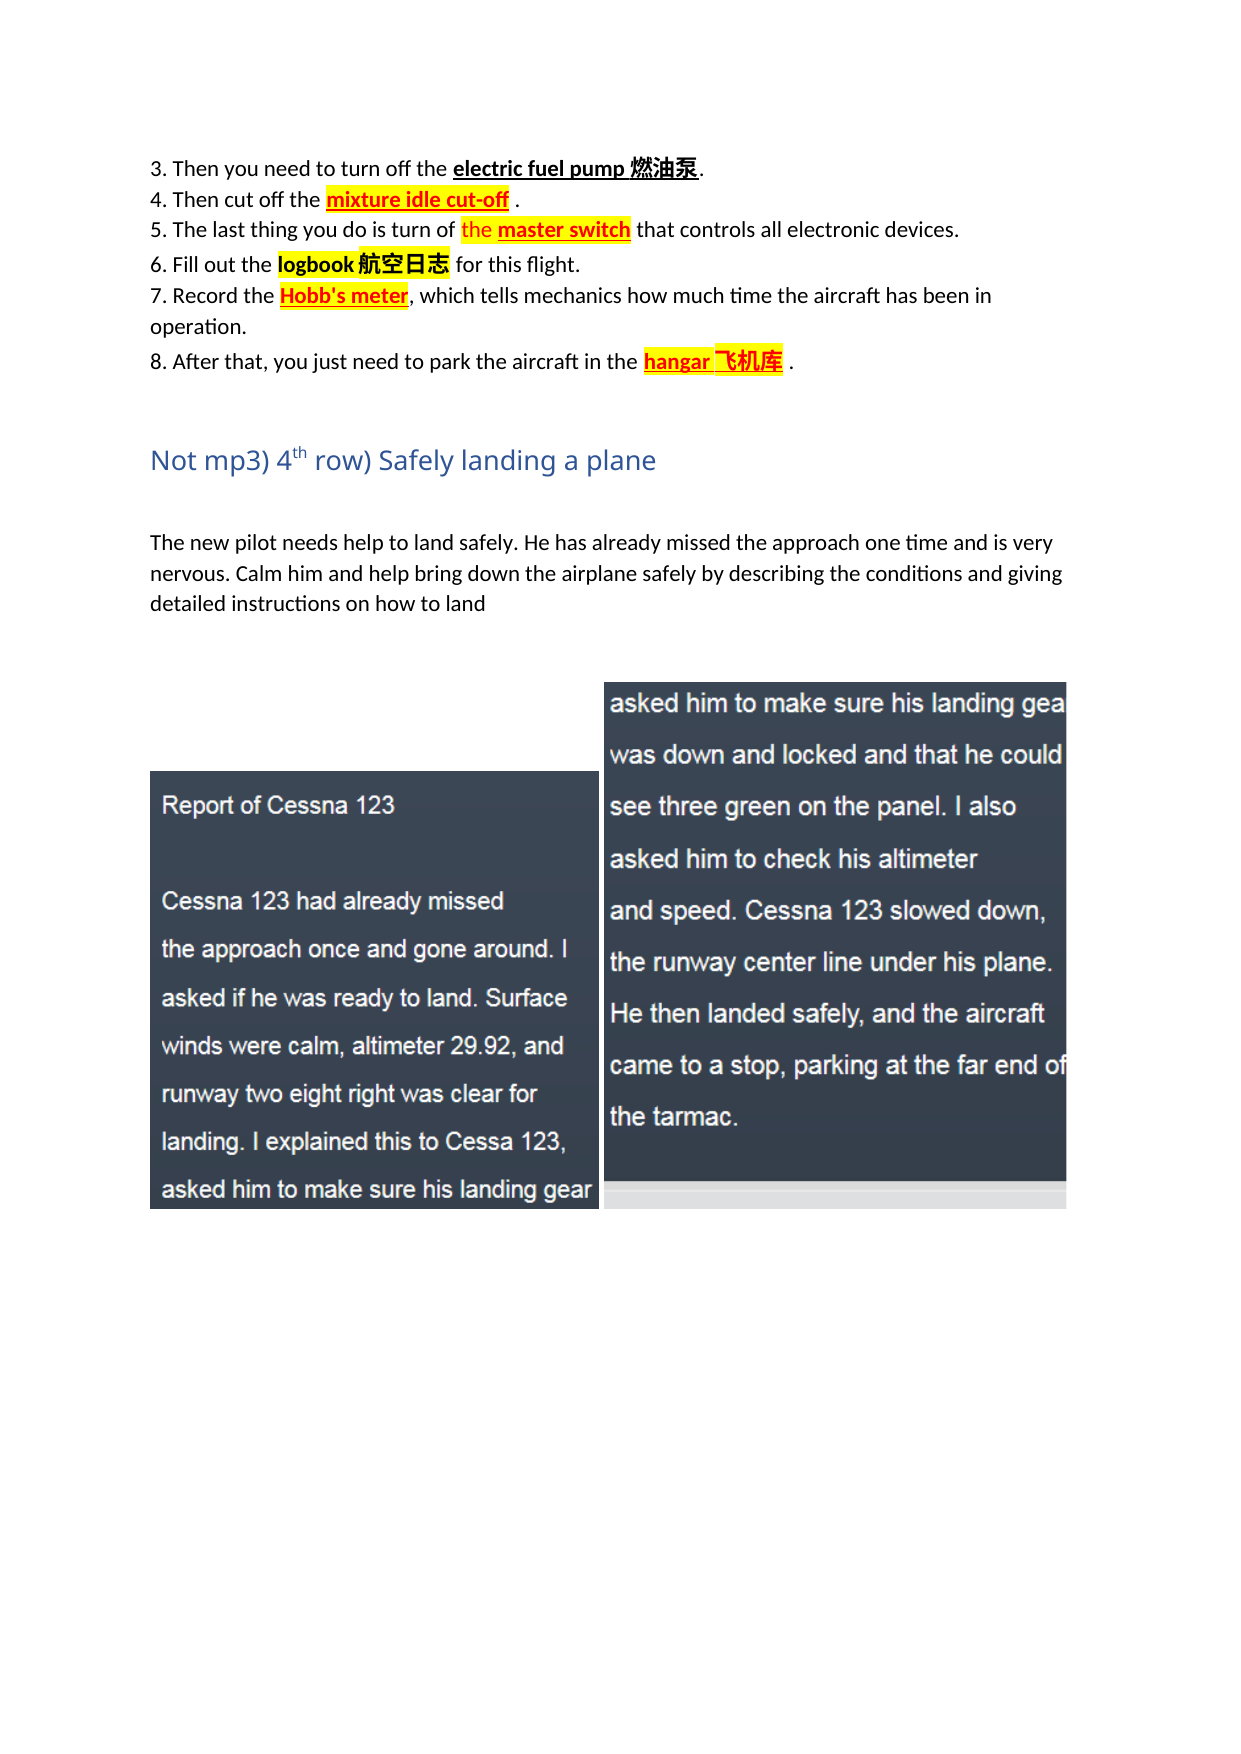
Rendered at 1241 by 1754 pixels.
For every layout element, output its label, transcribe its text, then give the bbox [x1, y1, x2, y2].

text The new pilot needs help to land safely. He has already missed the approach one time and is very nervous. Calm him and help bring down the airplane safely by describing the conditions and giving detailed instructions on how to land [150, 528, 1090, 617]
picture [150, 771, 599, 1209]
picture [604, 682, 1067, 1209]
subtitle Not mp3) 4th row) Safely landing a plane [150, 442, 1090, 479]
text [150, 150, 1090, 376]
